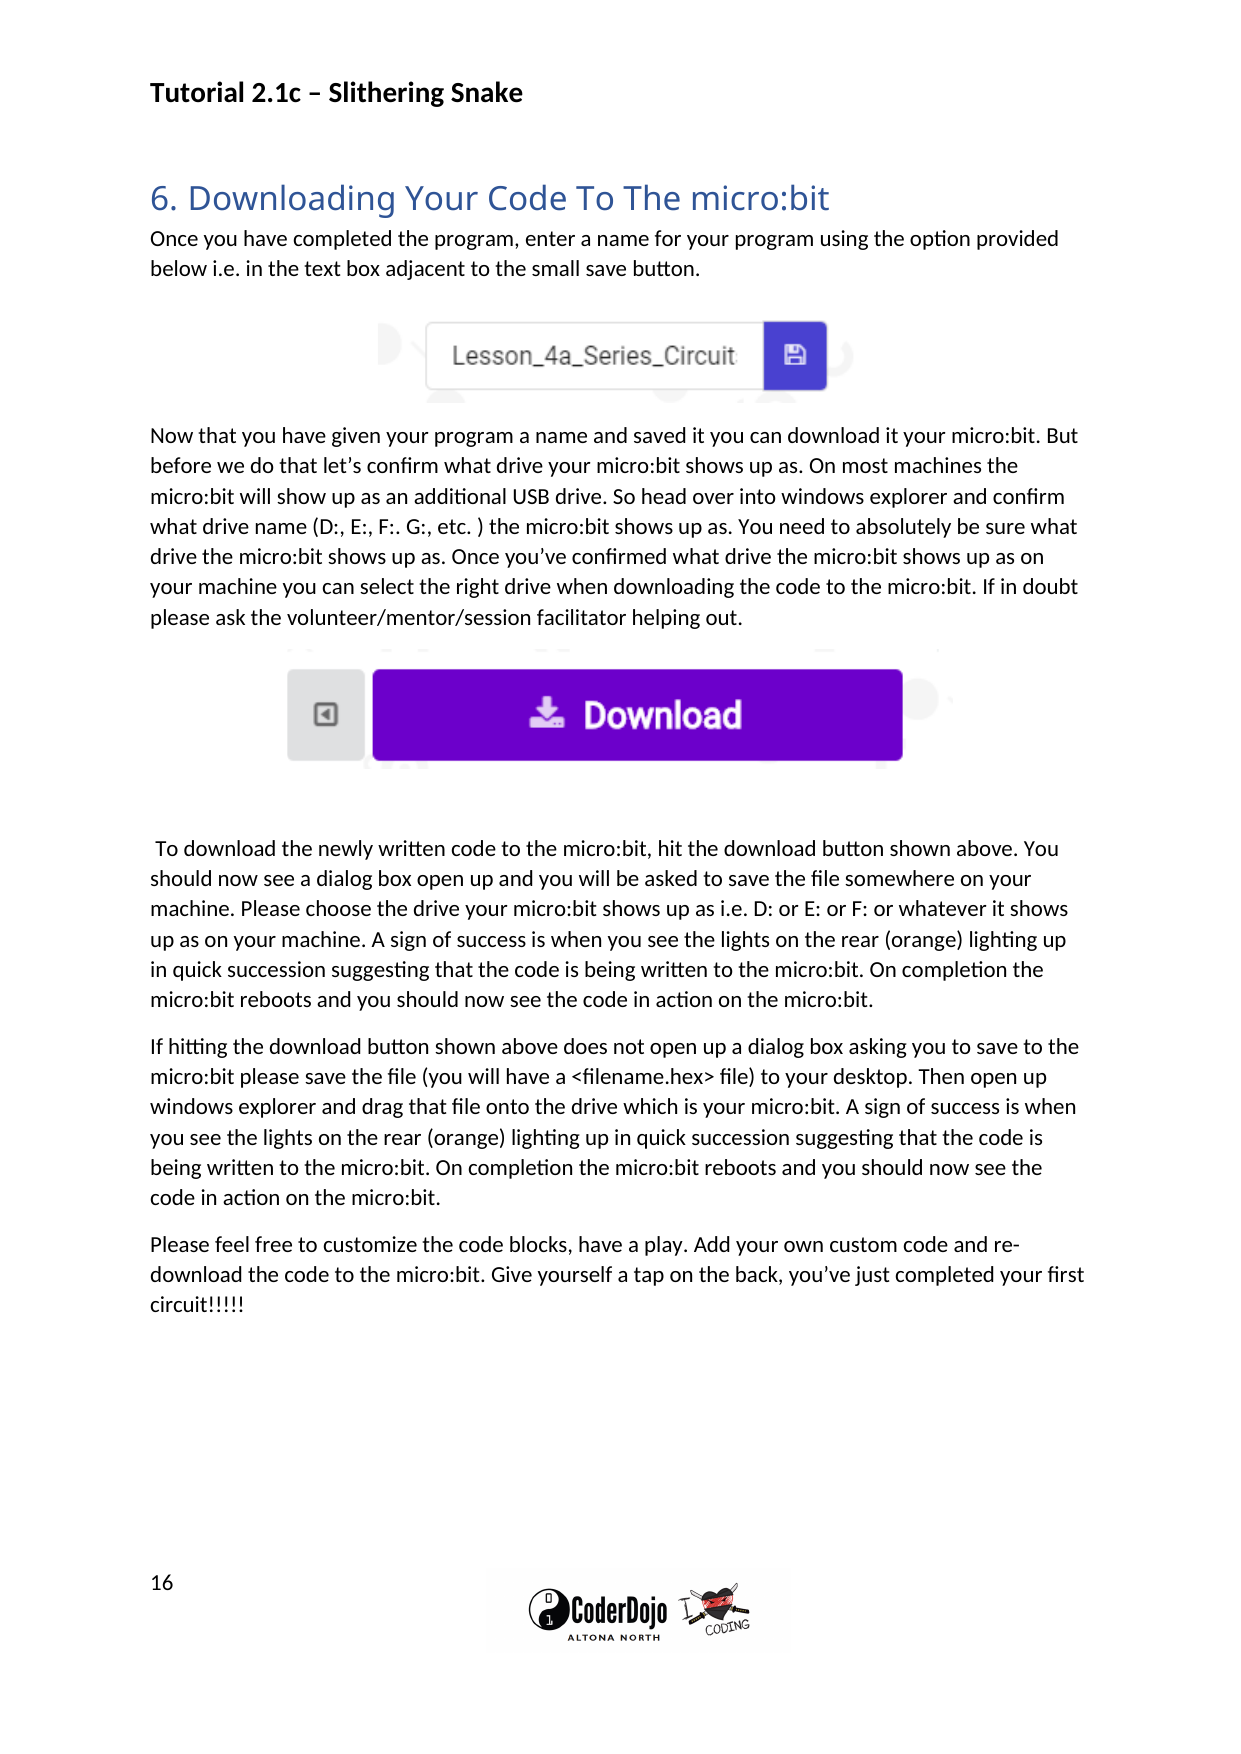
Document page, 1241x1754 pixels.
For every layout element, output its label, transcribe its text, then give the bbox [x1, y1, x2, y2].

text Once you have completed the program, enter a name for your program using the option provided below i.e. in the text box adjacent to the small save button. [150, 224, 1090, 282]
text To download the newly written code to the micro:bit, hit the download button shown above. You should now see a dialog box open up and you will be asked to save the file somewhere on your machine. Please choose the drive your micro:bit shows up as i.e. D: or E: or F: or whatever it shows up as on your machine. A sign of success is when you see the lights on the rear (orange) lighting up in quick succession suggesting that the code is being written to the micro:bit. On completion the micro:bit reboots and you should now see the code in action on the micro:bit. [150, 834, 1090, 1013]
picture [486, 1568, 792, 1653]
text If hitting the download button shown above does not open up a dialog box asking you to save to the micro:bit please save the file (you will have a <filename.hex> file) to your desktop. Then open up windows explorer and drag that file onto the drive which is your micro:bit. A sign of success is when you see the lights on the rear (orange) lighting up in quick succession suggesting that the code is being written to the micro:bit. On completion the micro:bit reboots and you should now see the code in action on the micro:bit. [150, 1032, 1090, 1211]
subtitle Downloading Your Code To The micro:bit [150, 175, 1090, 220]
picture [287, 649, 953, 769]
text Please feel free to customize the code blocks, have a play. Add your own custom code and re-download the code to the micro:bit. Give yourself a tap on the back, you’ve just completed your first circuit!!!!! [150, 1230, 1090, 1318]
text Now that you have given your program a name and saved it you can download it your micro:bit. But before we do that let’s confirm what drive your micro:bit shows up as. On most machines the micro:bit will show up as an additional USB drive. So head over into windows explorer and confirm what drive name (D:, E:, F:. G:, etc. ) the micro:bit shows up as. You need to absolutely be sure what drive the micro:bit shows up as. Once you’ve confirmed what drive the micro:bit shows up as on your machine you can select the right drive when downloading the code to the micro:bit. If in doubt please ask the volunteer/mentor/session facilitator helping out. [150, 421, 1090, 631]
picture [377, 301, 863, 403]
